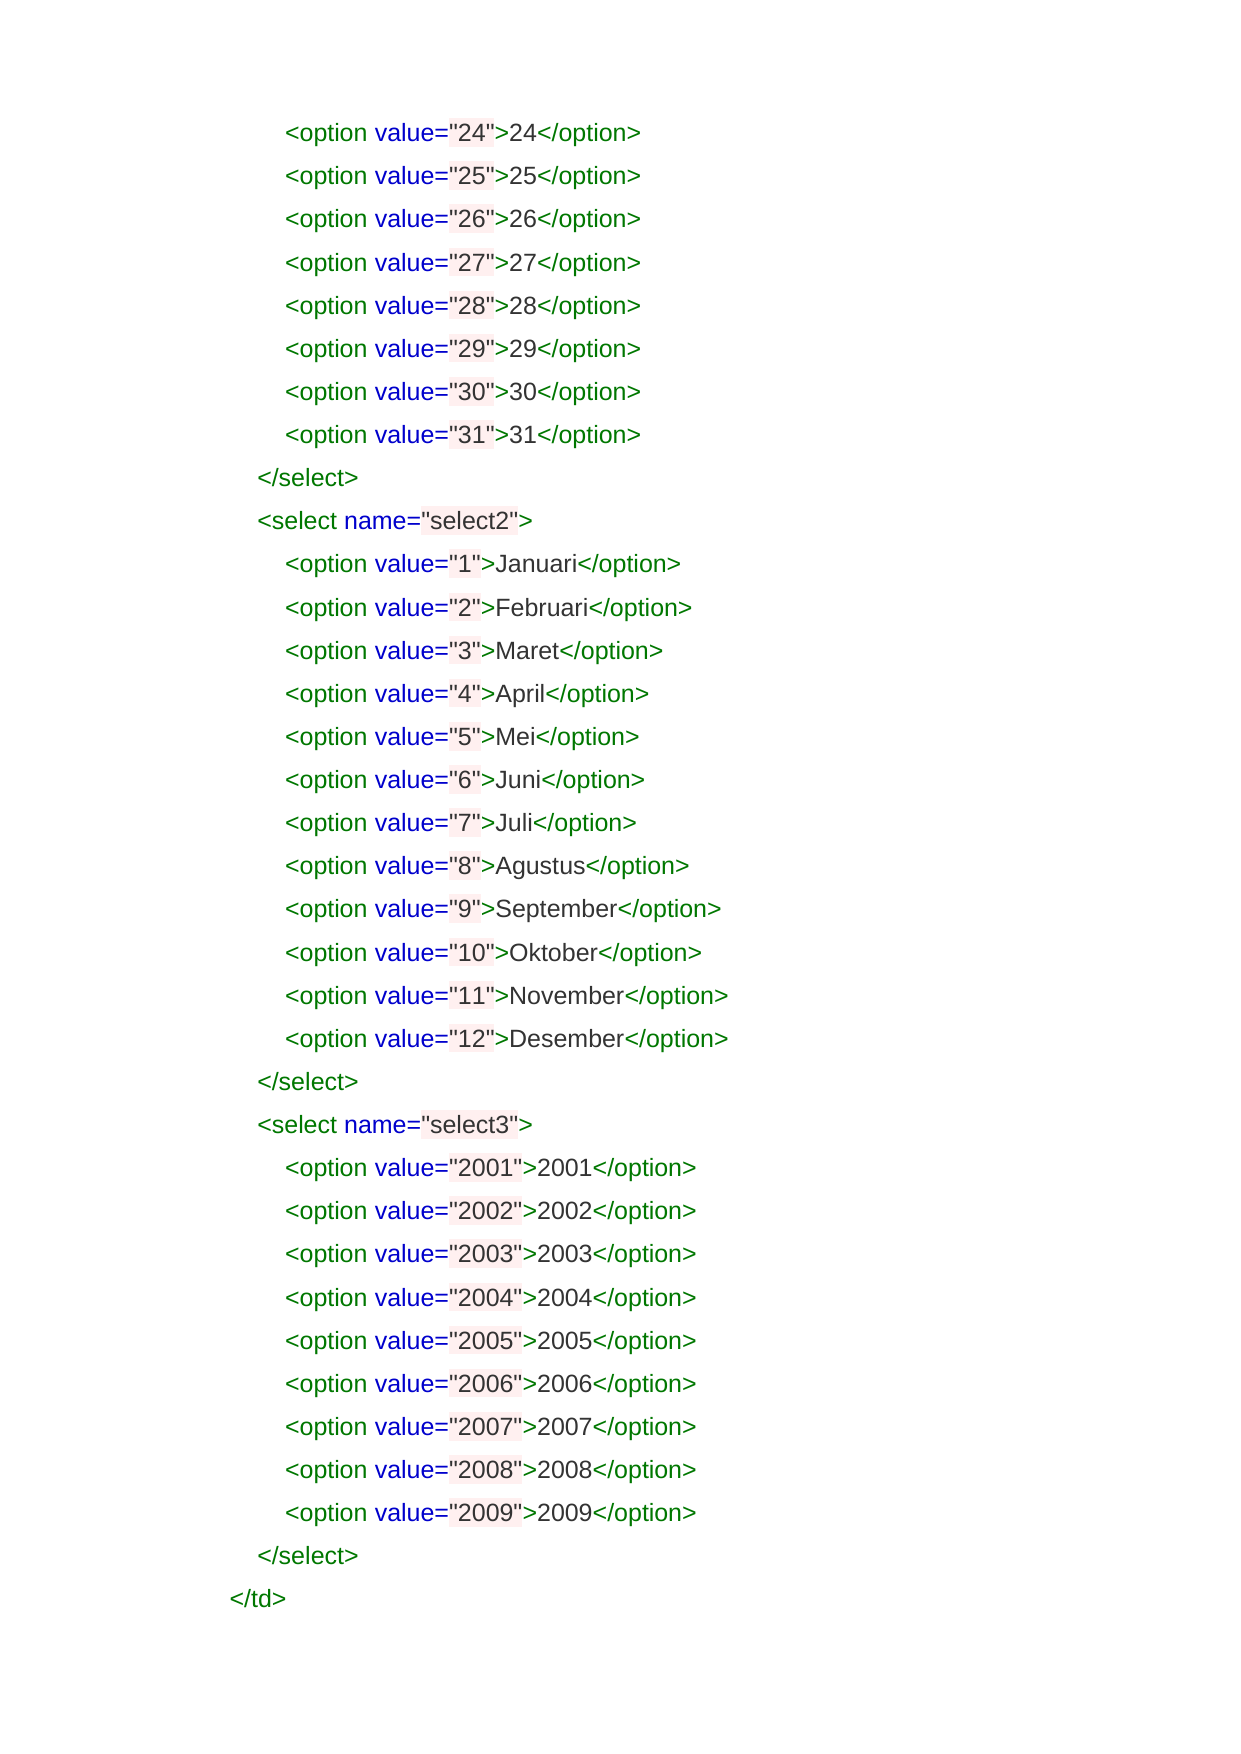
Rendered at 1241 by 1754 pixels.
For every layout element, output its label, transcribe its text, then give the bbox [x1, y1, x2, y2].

text <option value="2007">2007</option> [522, 1412, 1122, 1441]
text <option value="9">September</option> [118, 894, 449, 923]
text <option value="2006">2006</option> [118, 1369, 449, 1397]
text <option value="2002">2002</option> [522, 1196, 1122, 1225]
text <option value="6">Juni</option> [481, 765, 1122, 794]
text </select> [118, 1541, 1122, 1570]
text <option value="30">30</option> [494, 377, 1122, 406]
text <option value="3">Maret</option> [118, 636, 449, 664]
text <option value="2005">2005</option> [522, 1326, 1122, 1354]
text <option value="5">Mei</option> [118, 722, 449, 751]
text <option value="26">26</option> [118, 204, 449, 233]
text <option value="10">Oktober</option> [118, 937, 1122, 966]
text <option value="28">28</option> [494, 291, 1122, 319]
text <option value="2002">2002</option> [118, 1196, 449, 1225]
text <option value="4">April</option> [118, 679, 449, 707]
text <option value="28">28</option> [118, 291, 449, 319]
text <select name="select3"> [518, 1110, 1122, 1139]
text <option value="2009">2009</option> [118, 1498, 449, 1527]
text <option value="2">Februari</option> [118, 592, 1122, 621]
text <option value="2001">2001</option> [118, 1153, 449, 1182]
text <option value="25">25</option> [494, 161, 1122, 190]
text <option value="29">29</option> [118, 334, 449, 362]
text <option value="2008">2008</option> [522, 1455, 1122, 1484]
text <option value="2009">2009</option> [522, 1498, 1122, 1527]
text </select> [118, 1067, 1122, 1096]
text <option value="31">31</option> [118, 420, 449, 449]
text <option value="2004">2004</option> [118, 1282, 1122, 1311]
text <option value="31">31</option> [494, 420, 1122, 449]
text <option value="25">25</option> [118, 161, 449, 190]
text <option value="7">Juli</option> [118, 808, 449, 837]
text <option value="30">30</option> [118, 377, 449, 406]
text <option value="1">Januari</option> [118, 549, 449, 578]
text <option value="4">April</option> [481, 679, 1122, 707]
text <option value="24">24</option> [118, 118, 449, 147]
text <option value="24">24</option> [494, 118, 1122, 147]
text <option value="2001">2001</option> [522, 1153, 1122, 1182]
text <option value="2006">2006</option> [522, 1369, 1122, 1397]
text <option value="8">Agustus</option> [118, 851, 449, 880]
text <option value="2007">2007</option> [118, 1412, 449, 1441]
text <option value="2005">2005</option> [118, 1326, 449, 1354]
text <option value="11">November</option> [118, 981, 449, 1009]
text </td> [118, 1584, 1122, 1613]
text <select name="select2"> [118, 506, 421, 535]
text <option value="9">September</option> [481, 894, 1122, 923]
text <option value="5">Mei</option> [481, 722, 1122, 751]
text <option value="2008">2008</option> [118, 1455, 449, 1484]
text <option value="2003">2003</option> [522, 1239, 1122, 1268]
text <option value="27">27</option> [118, 247, 1122, 276]
text <option value="3">Maret</option> [481, 636, 1122, 664]
text <option value="12">Desember</option> [494, 1024, 1122, 1052]
text <option value="7">Juli</option> [481, 808, 1122, 837]
text <option value="6">Juni</option> [118, 765, 449, 794]
text <option value="26">26</option> [494, 204, 1122, 233]
text <option value="12">Desember</option> [118, 1024, 449, 1052]
text <select name="select3"> [118, 1110, 421, 1139]
text <option value="29">29</option> [494, 334, 1122, 362]
text <option value="1">Januari</option> [481, 549, 1122, 578]
text <select name="select2"> [518, 506, 1122, 535]
text <option value="2003">2003</option> [118, 1239, 449, 1268]
text </select> [118, 463, 1122, 492]
text <option value="8">Agustus</option> [481, 851, 1122, 880]
text <option value="11">November</option> [494, 981, 1122, 1009]
